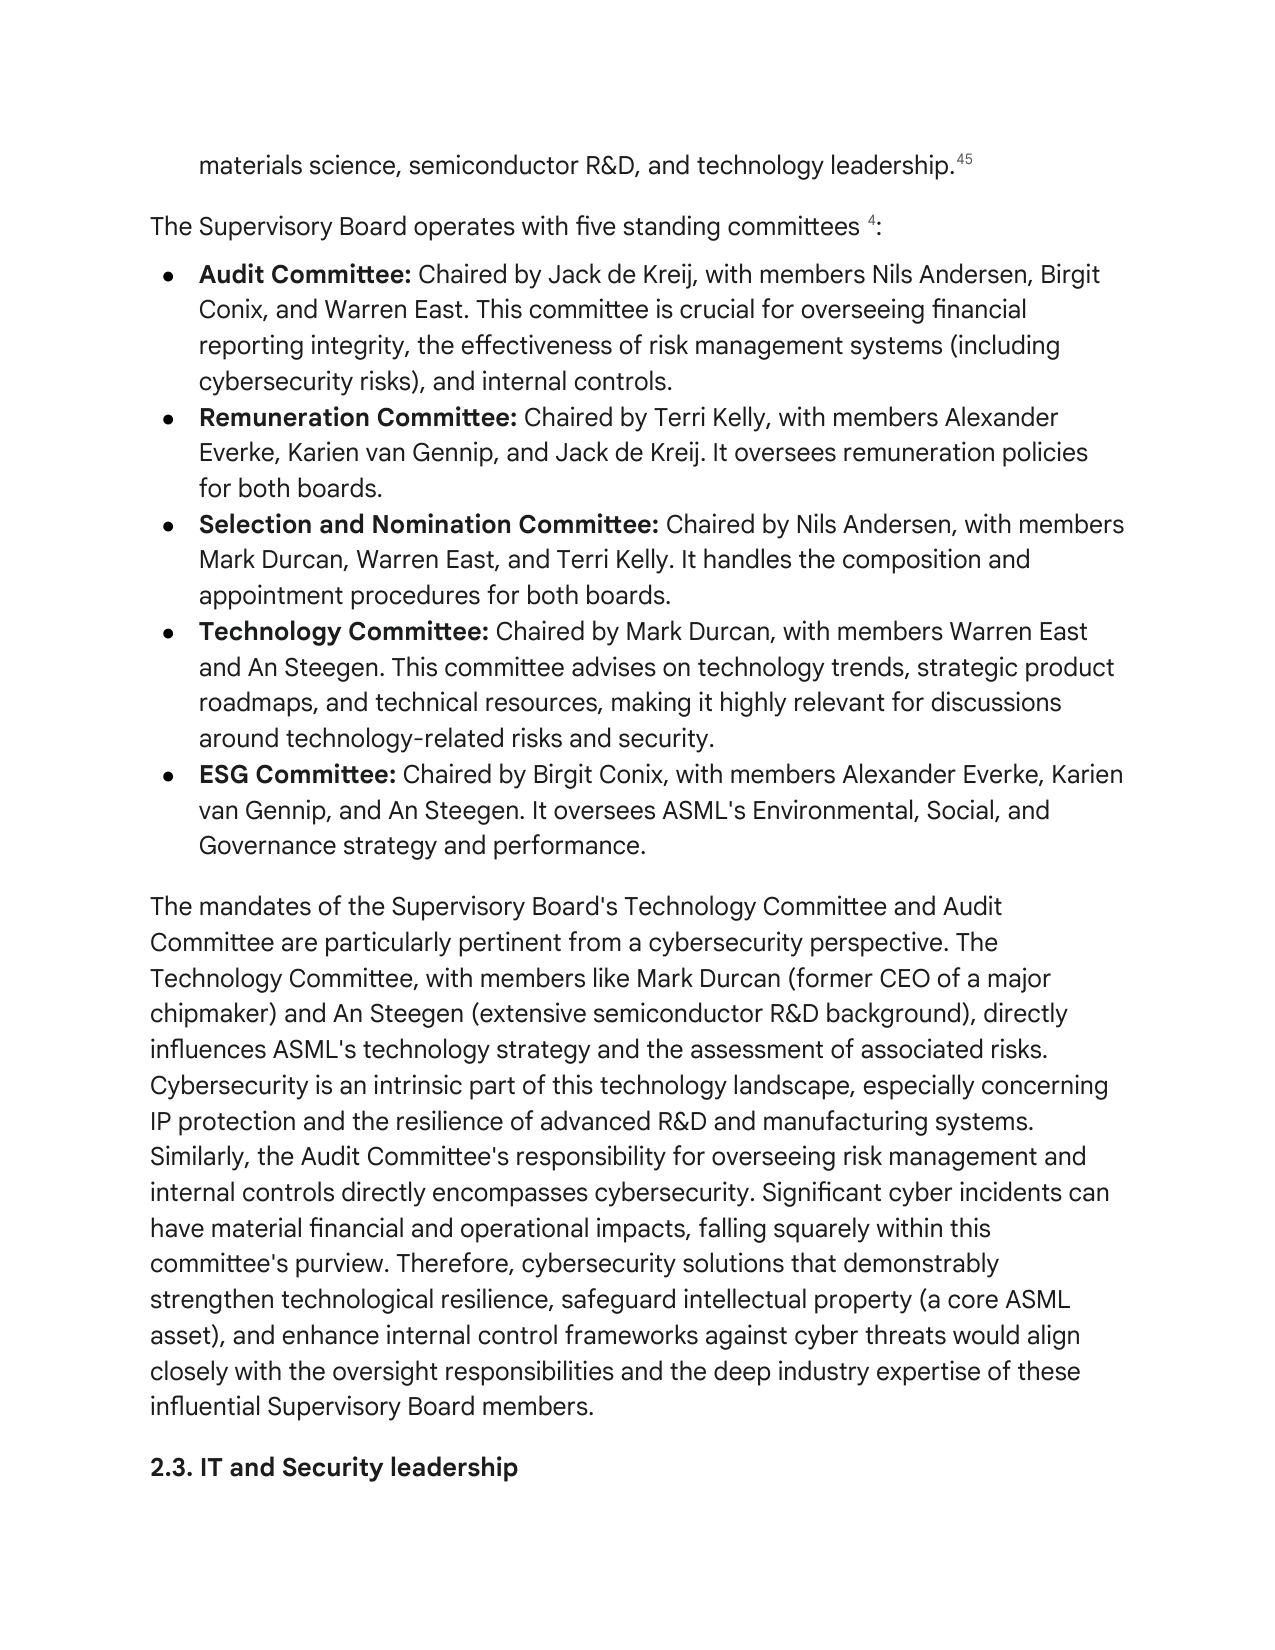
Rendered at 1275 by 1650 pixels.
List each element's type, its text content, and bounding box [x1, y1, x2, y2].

text 2.3. IT and Security leadership [150, 1452, 1125, 1484]
list Selection and Nomination Committee: Chaired by Nils Andersen, with members Mark Durcan, Warren East, and Terri Kelly. It handles the composition and appointment procedures for both boards. [161, 509, 1125, 612]
list ESG Committee: Chaired by Birgit Conix, with members Alexander Everke, Karien van Gennip, and An Steegen. It oversees ASML's Environmental, Social, and Governance strategy and performance. [161, 759, 1125, 862]
text The Supervisory Board operates with five standing committees 4: [150, 211, 1125, 242]
list Remuneration Committee: Chaired by Terri Kelly, with members Alexander Everke, Karien van Gennip, and Jack de Kreij. It oversees remuneration policies for both boards. [161, 402, 1125, 505]
list Audit Committee: Chaired by Jack de Kreij, with members Nils Andersen, Birgit Conix, and Warren East. This committee is crucial for overseeing financial reporting integrity, the effectiveness of risk management systems (including cybersecurity risks), and internal controls. [161, 259, 1125, 397]
list Technology Committee: Chaired by Mark Durcan, with members Warren East and An Steegen. This committee advises on technology trends, strategic product roadmaps, and technical resources, making it highly relevant for discussions around technology-related risks and security. [161, 616, 1125, 755]
text The mandates of the Supervisory Board's Technology Committee and Audit Committee are particularly pertinent from a cybersecurity perspective. The Technology Committee, with members like Mark Durcan (former CEO of a major chipmaker) and An Steegen (extensive semiconductor R&D background), directly influences ASML's technology strategy and the assessment of associated risks. Cybersecurity is an intrinsic part of this technology landscape, especially concerning IP protection and the resilience of advanced R&D and manufacturing systems. Similarly, the Audit Committee's responsibility for overseeing risk management and internal controls directly encompasses cybersecurity. Significant cyber incidents can have material financial and operational impacts, falling squarely within this committee's purview. Therefore, cybersecurity solutions that demonstrably strengthen technological resilience, safeguard intellectual property (a core ASML asset), and enhance internal control frameworks against cyber threats would align closely with the oversight responsibilities and the deep industry expertise of these influential Supervisory Board members. [150, 891, 1125, 1423]
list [161, 150, 1125, 181]
